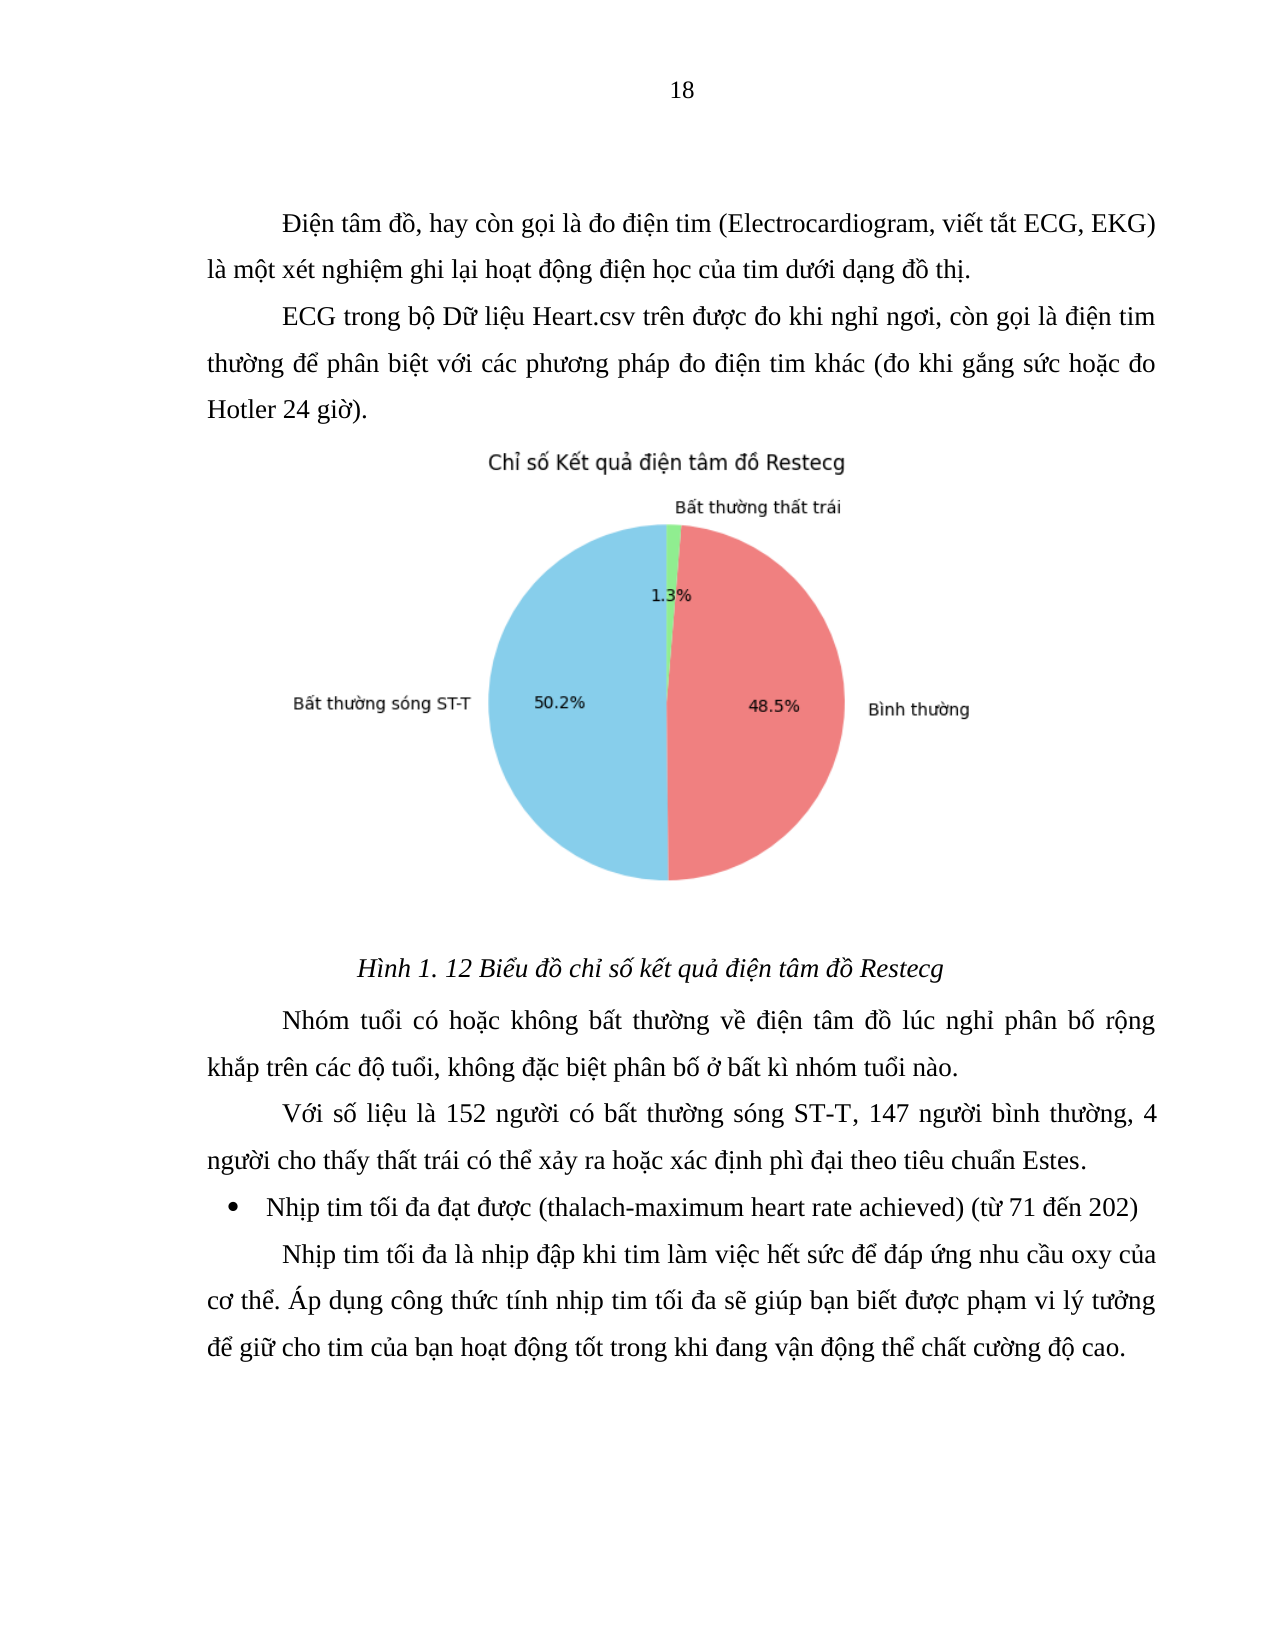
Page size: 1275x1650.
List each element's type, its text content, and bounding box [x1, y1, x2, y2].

text Với số liệu là 152 người có bất thường sóng ST-T, 147 người bình thường, 4 người cho thấy thất trái có thể xảy ra hoặc xác định phì đại theo tiêu chuẩn Estes. [207, 1098, 1157, 1175]
text Nhóm tuổi có hoặc không bất thường về điện tâm đồ lúc nghỉ phân bố rộng khắp trên các độ tuổi, không đặc biệt phân bố ở bất kì nhóm tuổi nào. [207, 1004, 1157, 1082]
text Hình 1. 12 Biểu đồ chỉ số kết quả điện tâm đồ Restecg [207, 952, 1157, 983]
text Điện tâm đồ, hay còn gọi là đo điện tim (Electrocardiogram, viết tắt ECG, EKG) là một xét nghiệm ghi lại hoạt động điện học của tim dưới dạng đồ thị. [207, 207, 1157, 284]
list Nhịp tim tối đa đạt được (thalach-maximum heart rate achieved) (từ 71 đến 202) [228, 1191, 1157, 1222]
text ECG trong bộ Dữ liệu Heart.csv trên được đo khi nghỉ ngơi, còn gọi là điện tim thường để phân biệt với các phương pháp đo điện tim khác (đo khi gắng sức hoặc đo Hotler 24 giờ). [207, 300, 1157, 424]
picture [281, 440, 981, 937]
text Nhịp tim tối đa là nhịp đập khi tim làm việc hết sức để đáp ứng nhu cầu oxy của cơ thể. Áp dụng công thức tính nhịp tim tối đa sẽ giúp bạn biết được phạm vi lý tưởng để giữ cho tim của bạn hoạt động tốt trong khi đang vận động thể chất cường độ cao. [207, 1238, 1157, 1362]
